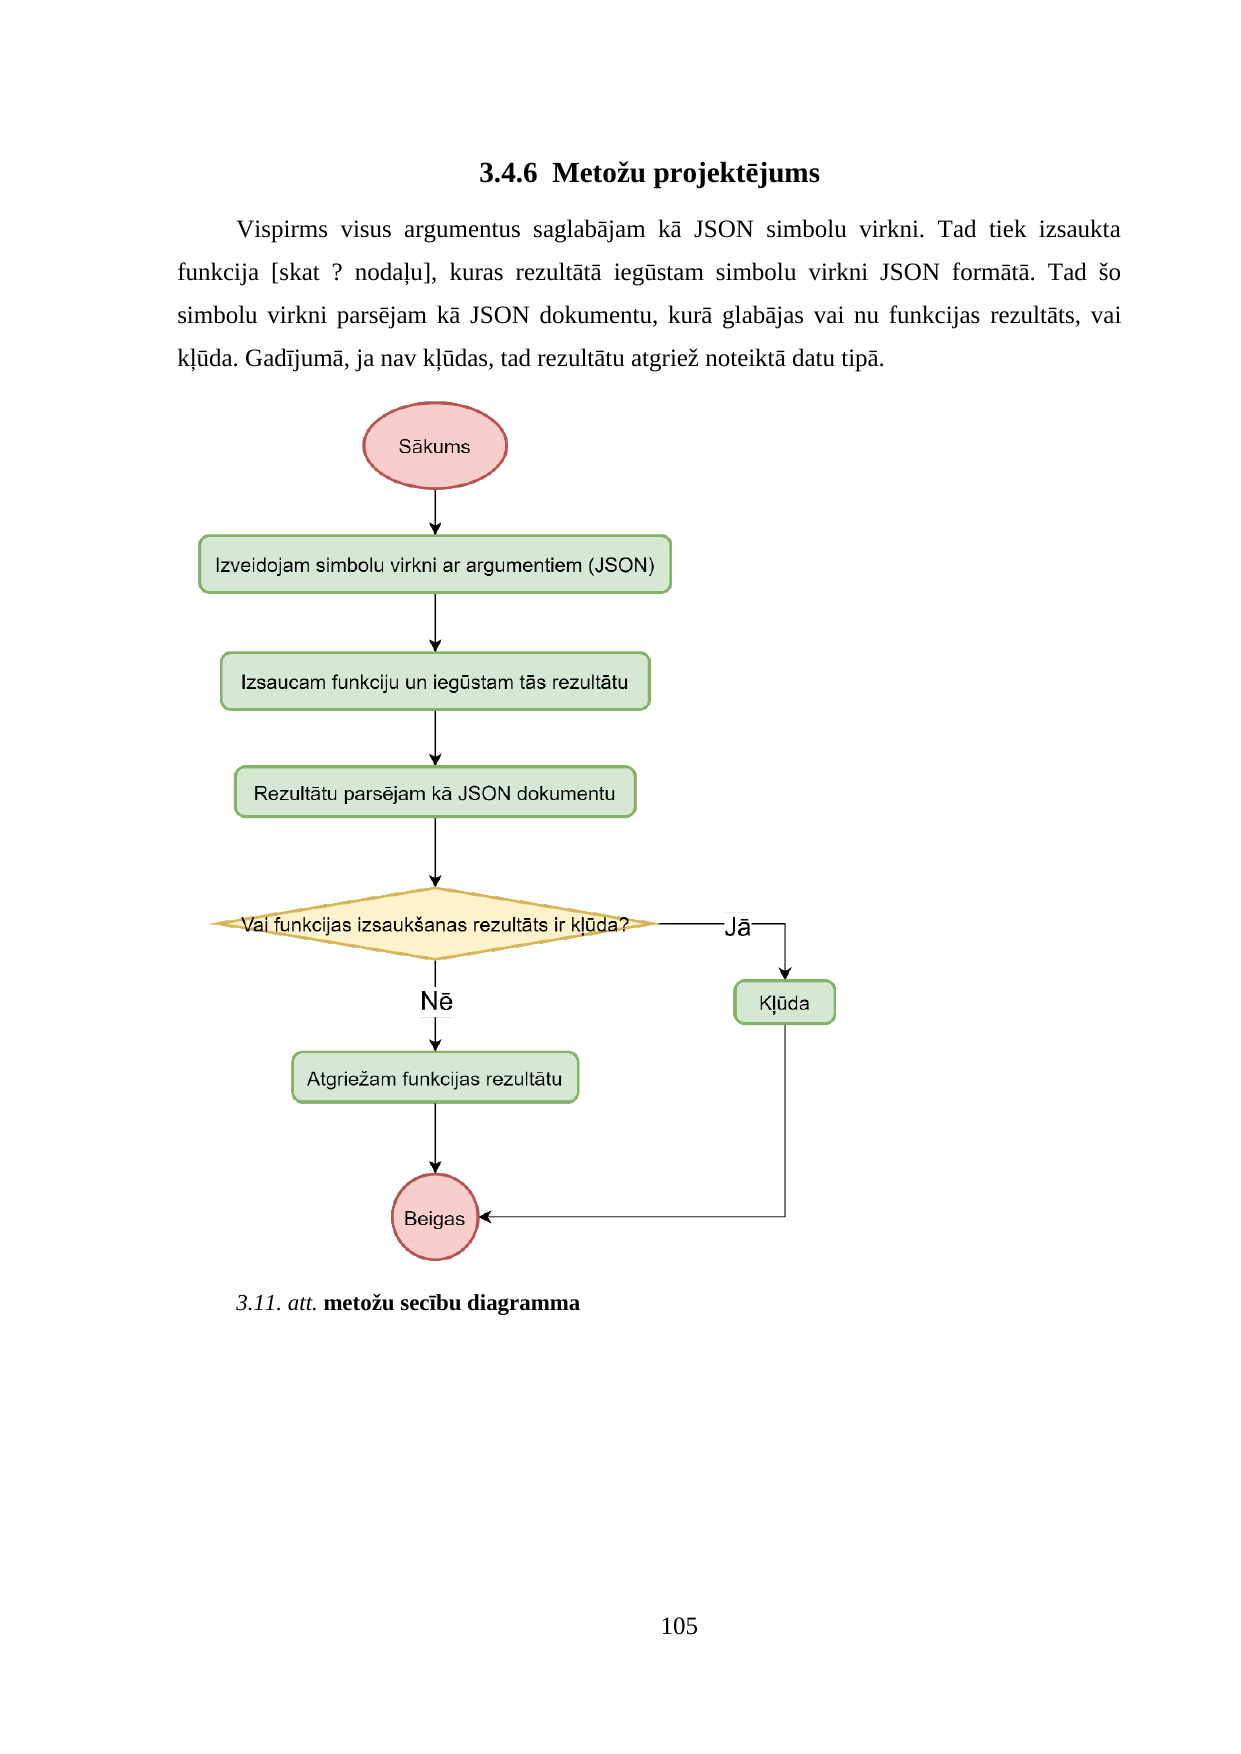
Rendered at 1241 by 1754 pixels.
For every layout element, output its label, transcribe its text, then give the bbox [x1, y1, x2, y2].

picture [183, 386, 851, 1275]
subtitle 3.4.6 Metožu projektējums [177, 156, 1122, 189]
text 3.11. att. metožu secību diagramma [177, 1289, 1122, 1316]
text Vispirms visus argumentus saglabājam kā JSON simbolu virkni. Tad tiek izsaukta funkcija [skat ? nodaļu], kuras rezultātā iegūstam simbolu virkni JSON formātā. Tad šo simbolu virkni parsējam kā JSON dokumentu, kurā glabājas vai nu funkcijas rezultāts, vai kļūda. Gadījumā, ja nav kļūdas, tad rezultātu atgriež noteiktā datu tipā. [177, 214, 1122, 372]
